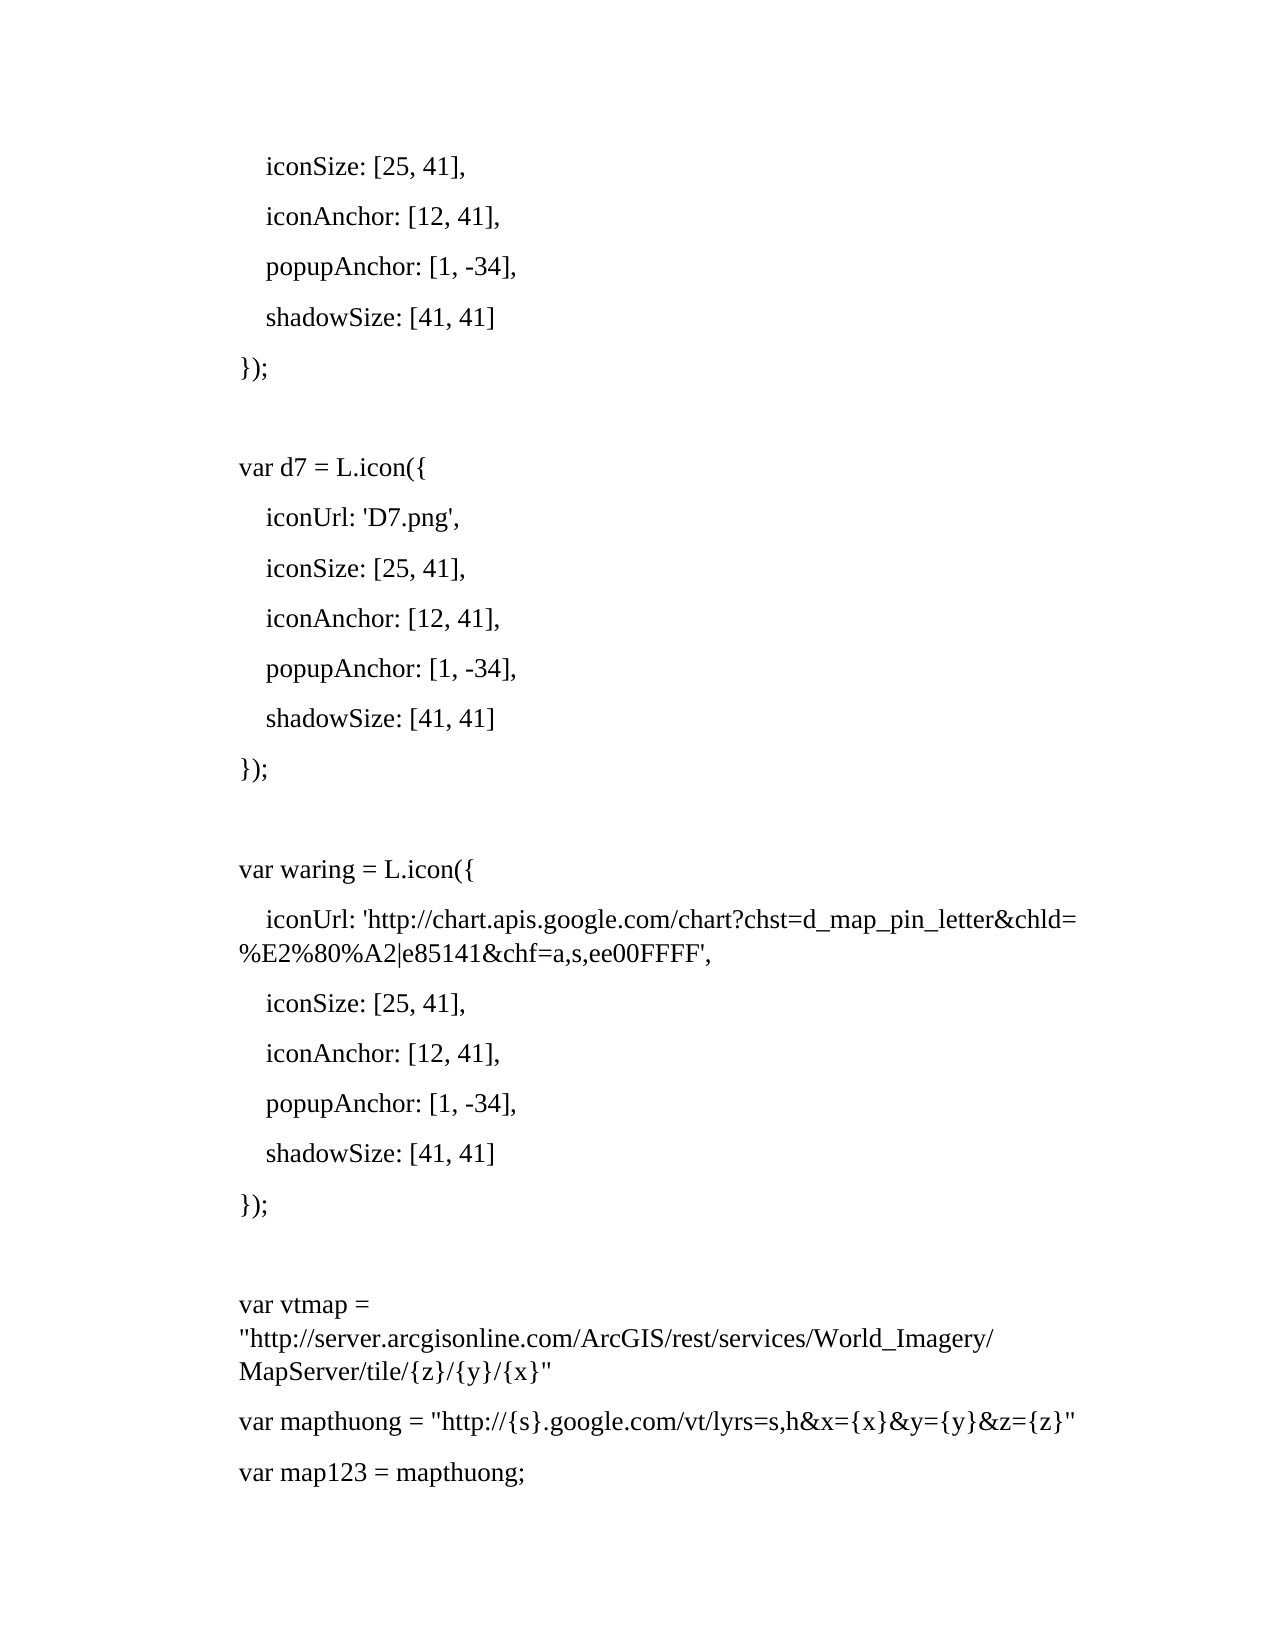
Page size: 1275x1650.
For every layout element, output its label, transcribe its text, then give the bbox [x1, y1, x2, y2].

text var vtmap = "http://server.arcgisonline.com/ArcGIS/rest/services/World_Imagery/MapServer/tile/{z}/{y}/{x}" [239, 1288, 1125, 1386]
text shadowSize: [41, 41] [239, 301, 1125, 332]
text popupAnchor: [1, -34], [239, 652, 1125, 683]
text iconAnchor: [12, 41], [239, 602, 1125, 633]
text iconSize: [25, 41], [239, 150, 1125, 181]
text var waring = L.icon({ [239, 853, 1125, 884]
text }); [239, 351, 1125, 382]
text iconSize: [25, 41], [239, 552, 1125, 583]
text var d7 = L.icon({ [239, 451, 1125, 482]
text shadowSize: [41, 41] [239, 702, 1125, 733]
text shadowSize: [41, 41] [239, 1137, 1125, 1169]
text popupAnchor: [1, -34], [239, 1087, 1125, 1118]
text iconAnchor: [12, 41], [239, 200, 1125, 231]
text iconAnchor: [12, 41], [239, 1037, 1125, 1068]
text iconUrl: 'http://chart.apis.google.com/chart?chst=d_map_pin_letter&chld=%E2%80%A2|e85141&chf=a,s,ee00FFFF', [239, 903, 1125, 968]
text }); [239, 1188, 1125, 1219]
text var map123 = mapthuong; [239, 1456, 1125, 1487]
text iconUrl: 'D7.png', [239, 501, 1125, 533]
text }); [239, 752, 1125, 784]
text popupAnchor: [1, -34], [239, 250, 1125, 282]
text iconSize: [25, 41], [239, 987, 1125, 1018]
text var mapthuong = "http://{s}.google.com/vt/lyrs=s,h&x={x}&y={y}&z={z}" [239, 1405, 1125, 1437]
